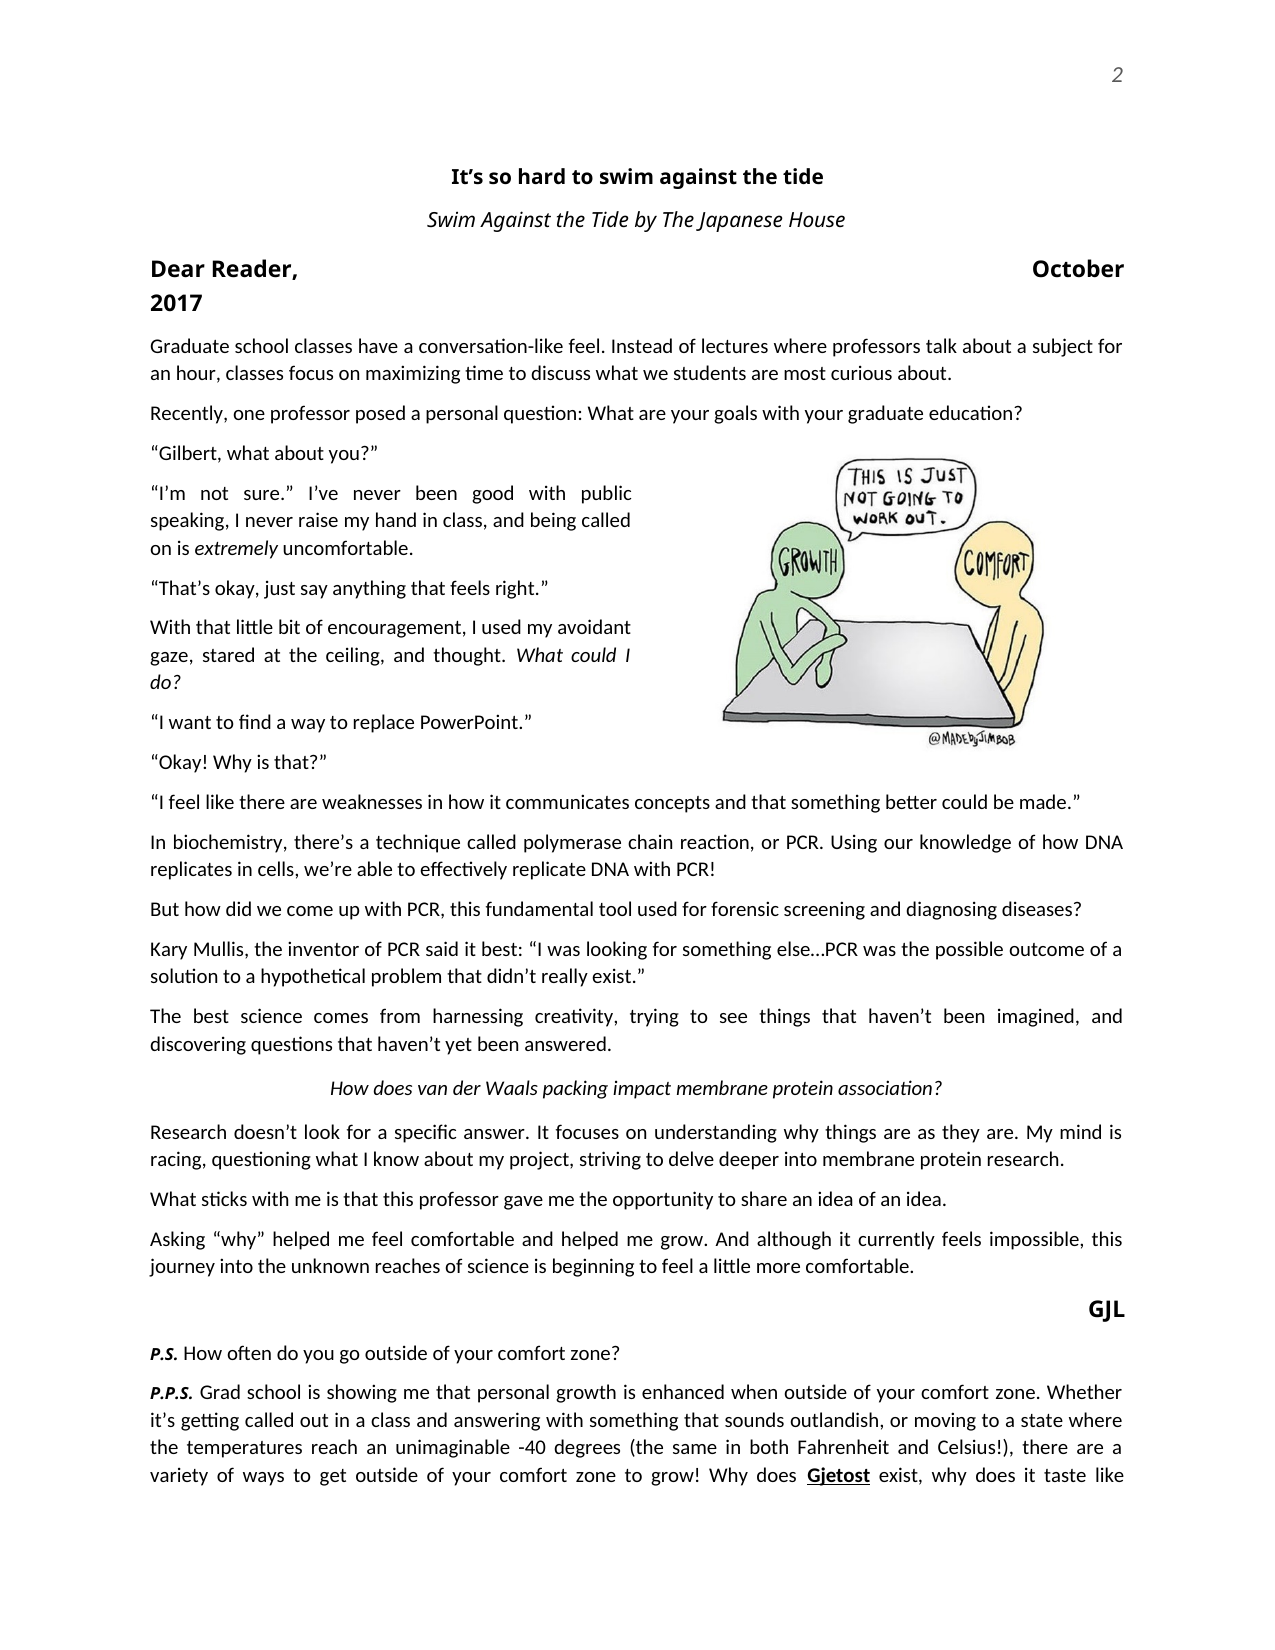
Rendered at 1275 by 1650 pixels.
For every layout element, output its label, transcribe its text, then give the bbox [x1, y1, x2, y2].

text GJL [150, 1293, 1125, 1325]
text “I want to find a way to replace PowerPoint.” [150, 709, 651, 735]
text “I feel like there are weaknesses in how it communicates concepts and that something better could be made.” [150, 789, 1125, 814]
text Graduate school classes have a conversation-like feel. Instead of lectures where professors talk about a subject for an hour, classes focus on maximizing time to discuss what we students are most curious about. [150, 333, 1125, 386]
text “Gilbert, what about you?” [150, 440, 651, 466]
text With that little bit of encouragement, I used my avoidant gaze, stared at the ceiling, and thought. What could I do? [150, 614, 651, 695]
text Recently, one professor posed a personal question: What are your goals with your graduate education? [150, 400, 1125, 426]
text Asking “why” helped me feel comfortable and helped me grow. And although it currently feels impossible, this journey into the unknown reaches of science is beginning to feel a little more comfortable. [150, 1226, 1125, 1279]
text “That’s okay, just say anything that feels right.” [150, 575, 651, 600]
picture [651, 440, 1125, 756]
text How does van der Waals packing impact membrane protein association? [150, 1075, 1125, 1100]
text But how did we come up with PCR, this fundamental tool used for forensic screening and diagnosing diseases? [150, 896, 1125, 922]
text Research doesn’t look for a specific answer. It focuses on understanding why things are as they are. My mind is racing, questioning what I know about my project, striving to delve deeper into membrane protein research. [150, 1119, 1125, 1172]
text In biochemistry, there’s a technique called polymerase chain reaction, or PCR. Using our knowledge of how DNA replicates in cells, we’re able to effectively replicate DNA with PCR! [150, 829, 1125, 882]
text “I’m not sure.” I’ve never been good with public speaking, I never raise my hand in class, and being called on is extremely uncomfortable. [150, 480, 651, 560]
text The best science comes from harnessing creativity, trying to see things that haven’t been imagined, and discovering questions that haven’t yet been answered. [150, 1003, 1125, 1056]
text Dear Reader, October 2017 [150, 253, 1125, 318]
text “Okay! Why is that?” [150, 749, 1125, 774]
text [150, 1379, 1125, 1487]
text Swim Against the Tide by The Japanese House [150, 206, 1125, 234]
text Kary Mullis, the inventor of PCR said it best: “I was looking for something else…PCR was the possible outcome of a solution to a hypothetical problem that didn’t really exist.” [150, 936, 1125, 989]
text What sticks with me is that this professor gave me the opportunity to share an idea of an idea. [150, 1186, 1125, 1212]
text It’s so hard to swim against the tide [150, 162, 1125, 191]
text P.S. How often do you go outside of your comfort zone? [150, 1340, 1125, 1365]
